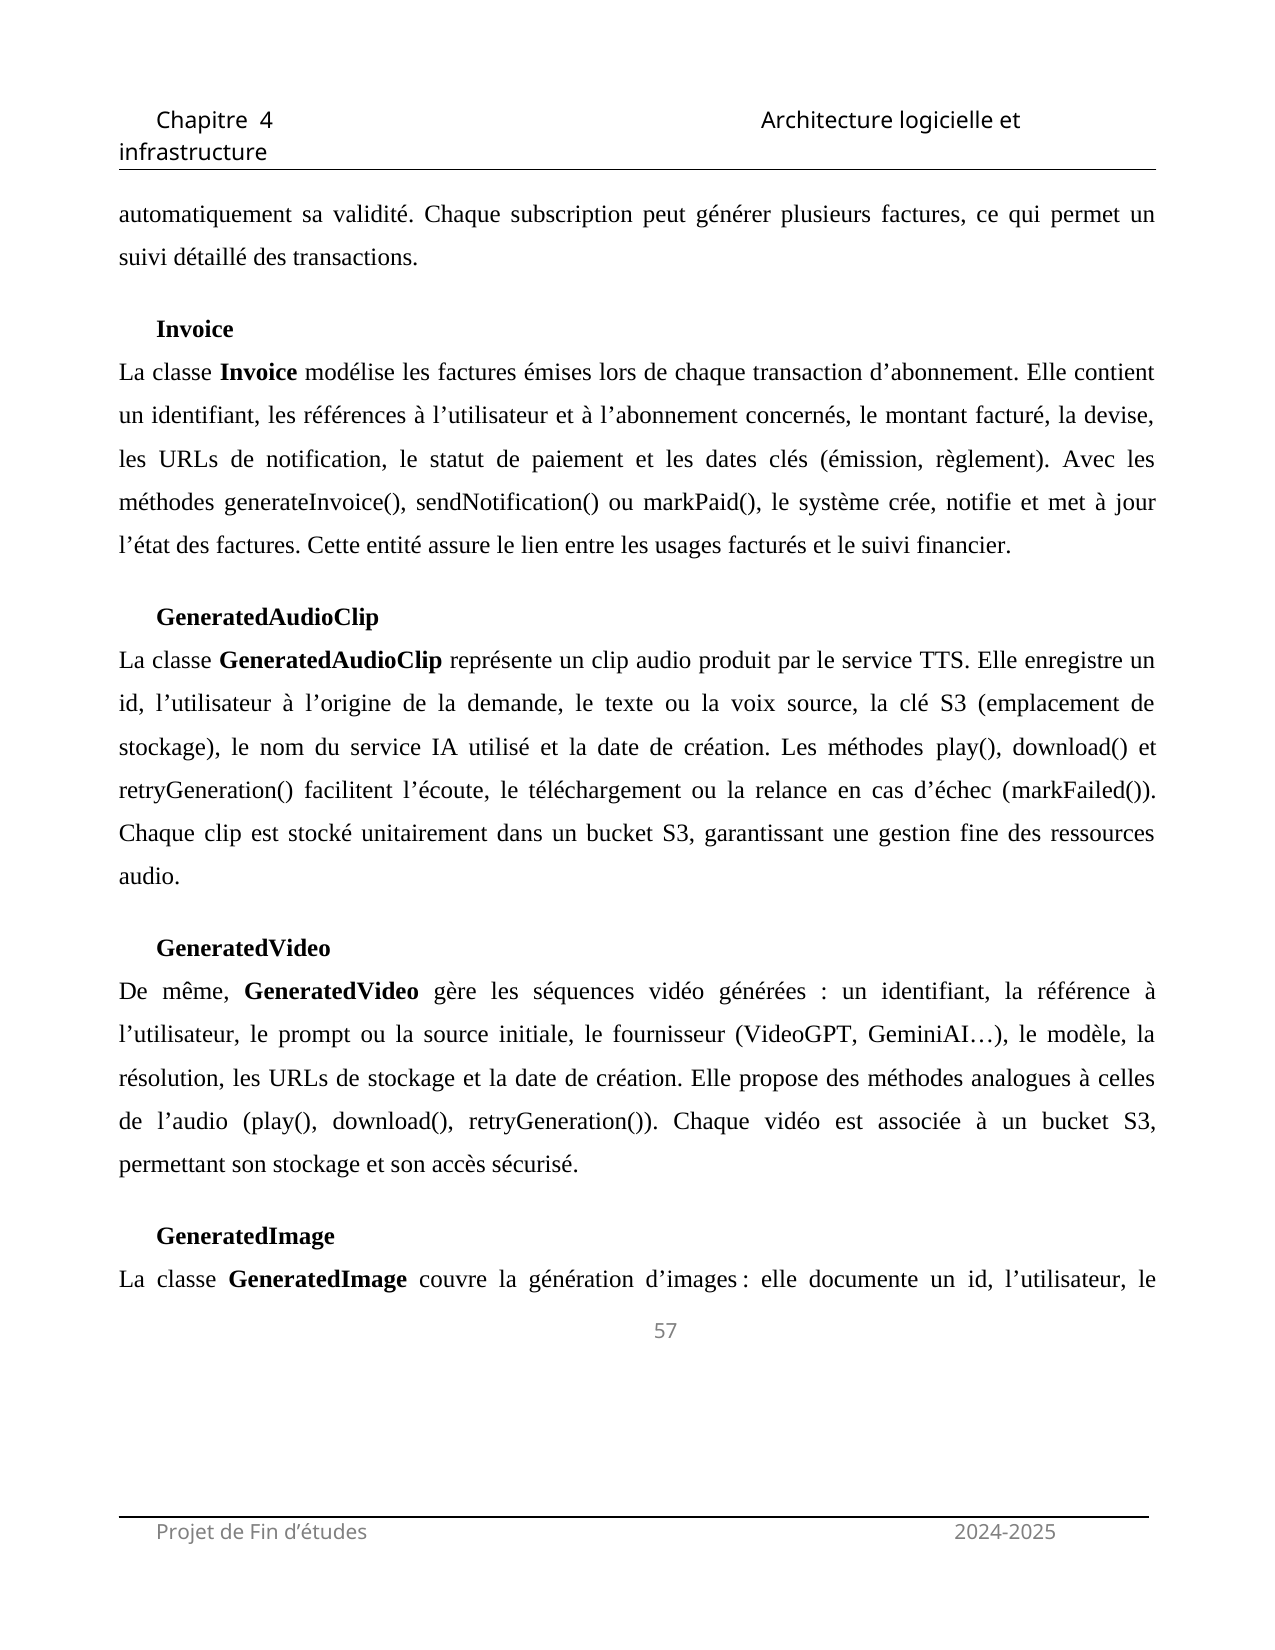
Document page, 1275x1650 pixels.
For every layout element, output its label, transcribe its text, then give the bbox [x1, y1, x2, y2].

text Invoice La classe Invoice modélise les factures émises lors de chaque transaction d’abonnement. Elle contient un identifiant, les références à l’utilisateur et à l’abonnement concernés, le montant facturé, la devise, les URLs de notification, le statut de paiement et les dates clés (émission, règlement). Avec les méthodes generateInvoice(), sendNotification() ou markPaid(), le système crée, notifie et met à jour l’état des factures. Cette entité assure le lien entre les usages facturés et le suivi financier. [118, 314, 1156, 559]
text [118, 199, 1156, 271]
text GeneratedVideo De même, GeneratedVideo gère les séquences vidéo générées : un identifiant, la référence à l’utilisateur, le prompt ou la source initiale, le fournisseur (VideoGPT, GeminiAI…), le modèle, la résolution, les URLs de stockage et la date de création. Elle propose des méthodes analogues à celles de l’audio (play(), download(), retryGeneration()). Chaque vidéo est associée à un bucket S3, permettant son stockage et son accès sécurisé. [118, 933, 1156, 1178]
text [118, 1221, 1156, 1293]
text GeneratedAudioClip La classe GeneratedAudioClip représente un clip audio produit par le service TTS. Elle enregistre un id, l’utilisateur à l’origine de la demande, le texte ou la voix source, la clé S3 (emplacement de stockage), le nom du service IA utilisé et la date de création. Les méthodes play(), download() et retryGeneration() facilitent l’écoute, le téléchargement ou la relance en cas d’échec (markFailed()). Chaque clip est stocké unitairement dans un bucket S3, garantissant une gestion fine des ressources audio. [118, 602, 1156, 890]
